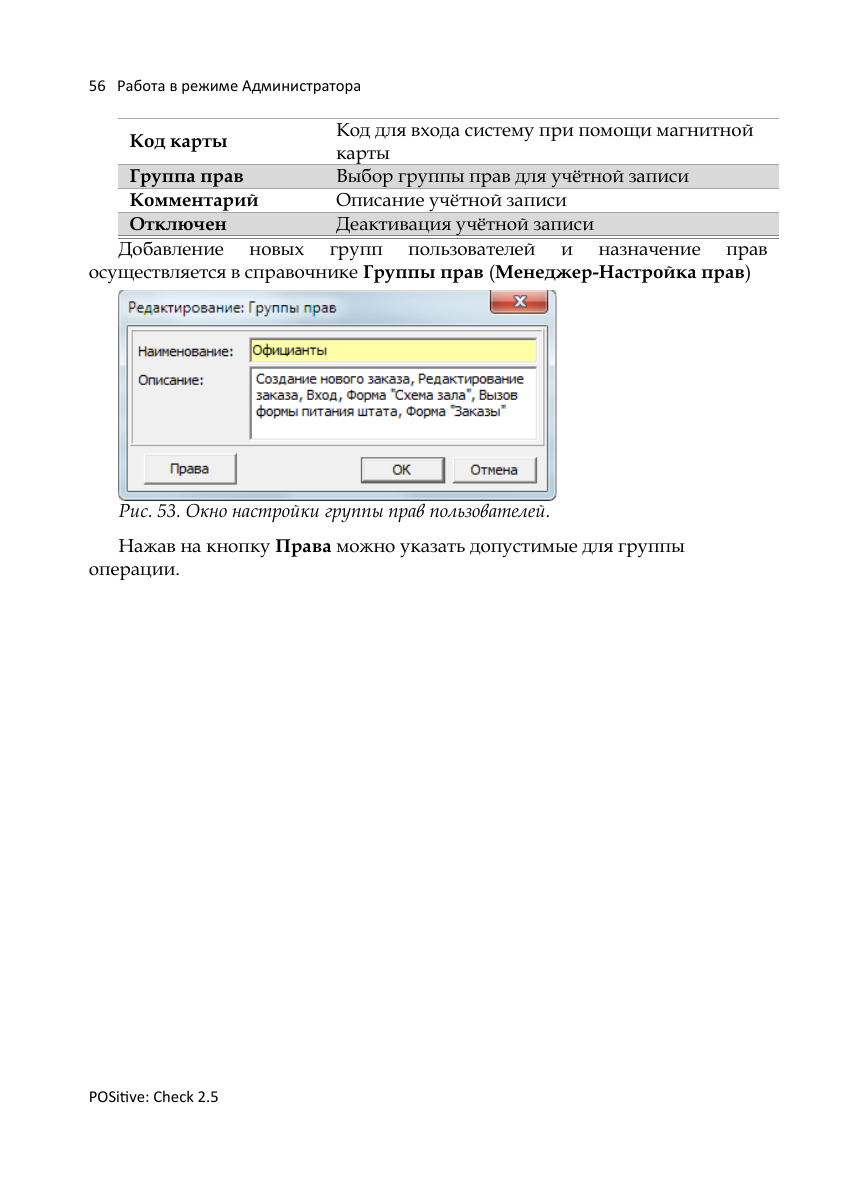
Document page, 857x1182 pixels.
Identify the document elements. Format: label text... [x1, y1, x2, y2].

table_cell Деактивация учётной записи [325, 213, 779, 235]
picture [118, 290, 557, 501]
text Рис. 53. Окно настройки группы прав пользователей. [89, 500, 768, 523]
table_cell Комментарий [118, 189, 325, 212]
text Нажав на кнопку Права можно указать допустимые для группы операции. [89, 536, 768, 581]
text Добавление новых групп пользователей и назначение прав осуществляется в справочнике Группы прав (Менеджер-Настройка прав) [89, 238, 768, 284]
table_cell Группа прав [118, 165, 325, 188]
table_cell Выбор группы прав для учётной записи [325, 165, 779, 188]
table_cell Отключен [118, 213, 325, 235]
table_cell Описание учётной записи [325, 189, 779, 212]
table_cell Код карты [118, 119, 325, 164]
table_cell Код для входа систему при помощи магнитной карты [325, 119, 779, 164]
